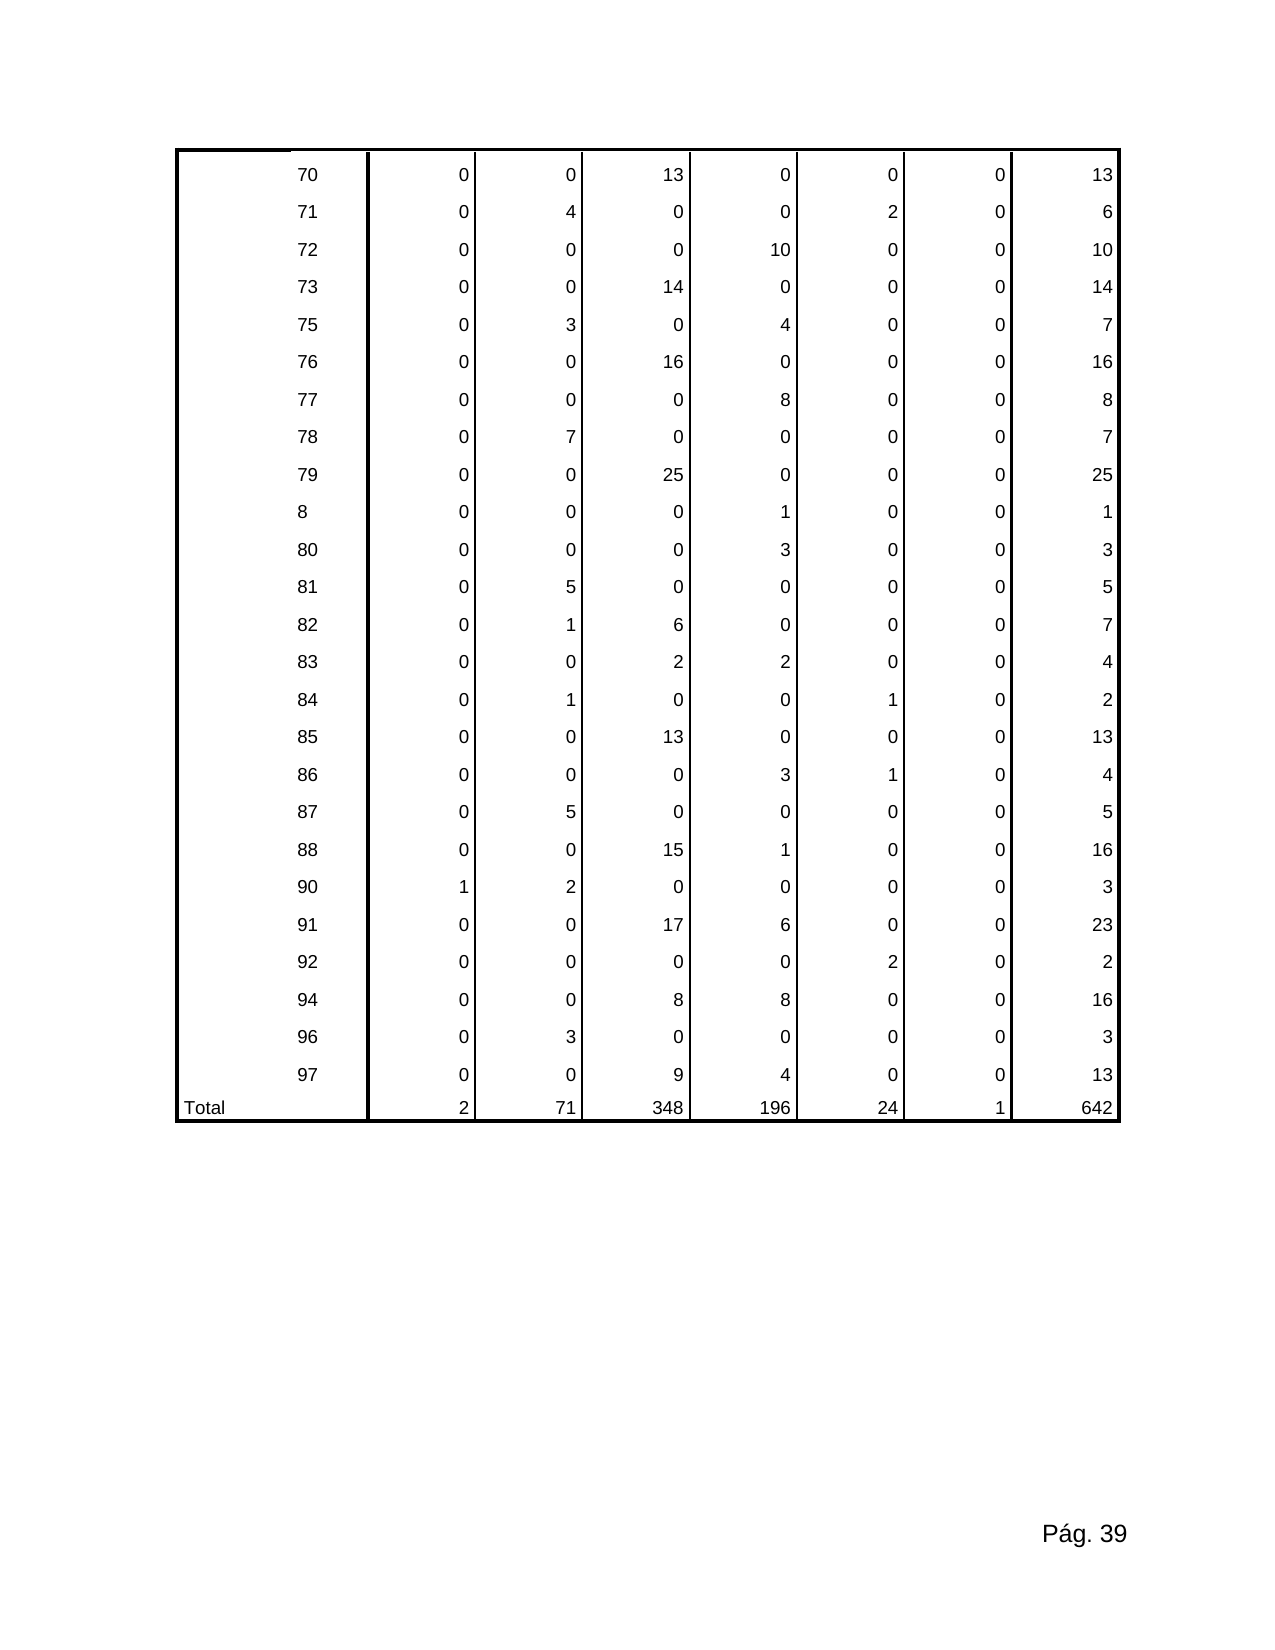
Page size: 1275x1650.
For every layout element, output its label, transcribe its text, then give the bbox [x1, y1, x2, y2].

table_cell 0 [905, 185, 1010, 223]
table_cell 0 [905, 598, 1010, 635]
table_cell 0 [798, 823, 903, 860]
table_cell 0 [370, 973, 474, 1010]
table_cell 1 [1013, 485, 1117, 523]
table_cell 0 [798, 373, 903, 410]
table_cell 1 [691, 485, 796, 523]
table_cell 79 [291, 448, 366, 485]
table_cell 2 [1013, 673, 1117, 710]
table_cell 3 [691, 748, 796, 785]
table_cell 0 [583, 410, 689, 448]
table_cell 0 [583, 785, 689, 823]
table_cell 0 [905, 298, 1010, 335]
table_cell 6 [583, 598, 689, 635]
table_cell 2 [798, 935, 903, 973]
table_cell 86 [291, 748, 366, 785]
table_cell 16 [583, 335, 689, 373]
table_cell 0 [370, 635, 474, 673]
table_cell 1 [476, 598, 581, 635]
table_cell 0 [370, 485, 474, 523]
table_cell 8 [1013, 373, 1117, 410]
table_cell 0 [905, 373, 1010, 410]
table_cell 0 [691, 935, 796, 973]
table_cell 0 [370, 1048, 474, 1085]
table_cell 0 [798, 973, 903, 1010]
table_cell 0 [905, 860, 1010, 898]
table_cell 24 [798, 1085, 903, 1118]
table_cell 0 [370, 151, 475, 185]
table_cell 0 [691, 335, 796, 373]
table_cell 0 [905, 673, 1010, 710]
table_cell 0 [476, 898, 581, 935]
table_cell 0 [798, 523, 903, 560]
table_cell 1 [905, 1085, 1010, 1118]
table_cell 85 [291, 710, 366, 748]
table_cell 71 [476, 1085, 581, 1118]
table_cell 80 [291, 523, 366, 560]
table_cell 14 [583, 260, 689, 298]
table_cell 94 [291, 973, 366, 1010]
table_cell 0 [691, 673, 796, 710]
table_cell 196 [691, 1085, 796, 1118]
table_cell 0 [691, 1010, 796, 1048]
table_cell 70 [291, 151, 368, 185]
table_cell 0 [583, 523, 689, 560]
table_cell 348 [583, 1085, 689, 1118]
table_cell 0 [370, 298, 474, 335]
table_cell 0 [583, 673, 689, 710]
table_cell 0 [905, 260, 1010, 298]
table_cell 3 [1013, 1010, 1117, 1048]
table_cell 16 [1013, 973, 1117, 1010]
table_cell 0 [905, 635, 1010, 673]
table_cell 0 [905, 748, 1010, 785]
table_cell 0 [476, 710, 581, 748]
table_cell 0 [476, 823, 581, 860]
table_cell 0 [905, 823, 1010, 860]
table_cell 2 [476, 860, 581, 898]
table_cell 0 [476, 485, 581, 523]
table_cell 0 [691, 260, 796, 298]
table_cell 0 [798, 598, 903, 635]
table_cell 13 [1013, 710, 1117, 748]
table_cell 7 [1013, 598, 1117, 635]
table_cell 10 [1013, 223, 1117, 260]
table_cell 0 [370, 935, 474, 973]
table_cell 0 [798, 223, 903, 260]
table_cell 0 [905, 935, 1010, 973]
table_cell 13 [583, 710, 689, 748]
table_cell 1 [691, 823, 796, 860]
table_cell 0 [798, 860, 903, 898]
table_cell 0 [476, 523, 581, 560]
table_cell 0 [691, 710, 796, 748]
table_cell 81 [291, 560, 366, 598]
table_cell 0 [691, 785, 796, 823]
table_cell 23 [1013, 898, 1117, 935]
table_cell 96 [291, 1010, 366, 1048]
table_cell 0 [370, 673, 474, 710]
table_cell 0 [370, 748, 474, 785]
table_cell 0 [905, 223, 1010, 260]
table_cell 0 [691, 448, 796, 485]
table_cell 25 [1013, 448, 1117, 485]
table_cell 77 [291, 373, 366, 410]
table_cell 0 [691, 151, 797, 185]
table_cell 13 [1013, 151, 1117, 185]
table_cell 0 [798, 151, 904, 185]
table_cell 3 [1013, 523, 1117, 560]
table_cell 0 [905, 410, 1010, 448]
table_cell 0 [370, 448, 474, 485]
table_cell 0 [370, 560, 474, 598]
table_cell 88 [291, 823, 366, 860]
table_cell 0 [798, 448, 903, 485]
table_cell 0 [370, 523, 474, 560]
table_cell 5 [1013, 785, 1117, 823]
table_cell 0 [798, 410, 903, 448]
table_cell 3 [691, 523, 796, 560]
table_cell 0 [583, 185, 689, 223]
table_cell 90 [291, 860, 366, 898]
table_cell 76 [291, 335, 366, 373]
table_cell 0 [583, 485, 689, 523]
table_cell 0 [370, 823, 474, 860]
table_cell 6 [691, 898, 796, 935]
table_cell 4 [691, 1048, 796, 1085]
table_cell 0 [476, 748, 581, 785]
table_cell 2 [1013, 935, 1117, 973]
table_cell 97 [291, 1048, 366, 1085]
table_cell 1 [798, 748, 903, 785]
table_cell 0 [798, 298, 903, 335]
table_cell 1 [370, 860, 474, 898]
table_cell 0 [798, 260, 903, 298]
table_cell 15 [583, 823, 689, 860]
table_cell 83 [291, 635, 366, 673]
table_cell 7 [1013, 298, 1117, 335]
table_cell 0 [370, 898, 474, 935]
table_cell 16 [1013, 335, 1117, 373]
table_cell 17 [583, 898, 689, 935]
table_cell 0 [691, 860, 796, 898]
table_cell 4 [1013, 635, 1117, 673]
table_cell 0 [691, 410, 796, 448]
table_cell 0 [798, 635, 903, 673]
table_cell 0 [476, 448, 581, 485]
table_cell 0 [476, 223, 581, 260]
table_cell 0 [798, 560, 903, 598]
table_cell 0 [905, 710, 1010, 748]
table_cell 0 [798, 785, 903, 823]
table_cell 0 [370, 260, 474, 298]
table_cell 0 [583, 560, 689, 598]
table_cell 7 [1013, 410, 1117, 448]
table_cell 0 [905, 785, 1010, 823]
table_cell 9 [583, 1048, 689, 1085]
table_cell 91 [291, 898, 366, 935]
table_cell 7 [476, 410, 581, 448]
table_cell 10 [691, 223, 796, 260]
table_cell 6 [1013, 185, 1117, 223]
table_cell 0 [905, 485, 1010, 523]
table_cell 8 [583, 973, 689, 1010]
table_cell 3 [476, 298, 581, 335]
table_cell 2 [583, 635, 689, 673]
table_cell 0 [905, 335, 1010, 373]
table_cell 0 [370, 335, 474, 373]
table_cell 0 [476, 1048, 581, 1085]
table_cell 0 [370, 598, 474, 635]
table_cell 0 [476, 635, 581, 673]
table_cell 72 [291, 223, 366, 260]
table_cell 0 [798, 1048, 903, 1085]
table_cell 0 [370, 373, 474, 410]
table_cell 0 [370, 185, 474, 223]
table_cell 0 [476, 151, 582, 185]
table_cell 82 [291, 598, 366, 635]
table_cell 73 [291, 260, 366, 298]
table_cell 0 [370, 710, 474, 748]
table_cell 84 [291, 673, 366, 710]
table_cell 0 [583, 935, 689, 973]
table_cell 3 [476, 1010, 581, 1048]
table_cell 92 [291, 935, 366, 973]
table_cell 75 [291, 298, 366, 335]
table_cell 0 [583, 748, 689, 785]
table_cell 4 [691, 298, 796, 335]
table_cell 0 [583, 298, 689, 335]
table_cell 0 [905, 1048, 1010, 1085]
table_cell 0 [905, 898, 1010, 935]
table_cell 0 [583, 1010, 689, 1048]
table_cell 13 [583, 151, 689, 185]
table_cell 8 [691, 373, 796, 410]
table_cell 78 [291, 410, 366, 448]
table_cell 1 [476, 673, 581, 710]
table_cell Total [179, 1085, 366, 1118]
table_cell 0 [798, 710, 903, 748]
table_cell 0 [370, 1010, 474, 1048]
table_cell 3 [1013, 860, 1117, 898]
table_cell 0 [476, 260, 581, 298]
table_cell 0 [583, 373, 689, 410]
table_cell 0 [798, 335, 903, 373]
table_cell 0 [476, 935, 581, 973]
table_cell 5 [476, 785, 581, 823]
table_cell 14 [1013, 260, 1117, 298]
table_cell 0 [476, 373, 581, 410]
table_cell 4 [476, 185, 581, 223]
table_cell 8 [291, 485, 366, 523]
table_cell 0 [476, 335, 581, 373]
table_cell 642 [1013, 1085, 1117, 1118]
table_cell 5 [476, 560, 581, 598]
table_cell 0 [476, 973, 581, 1010]
table_cell 0 [905, 523, 1010, 560]
table_cell 0 [798, 485, 903, 523]
table_cell 0 [691, 598, 796, 635]
table_cell 8 [691, 973, 796, 1010]
table_cell 0 [691, 560, 796, 598]
table_cell 0 [583, 860, 689, 898]
table_cell 4 [1013, 748, 1117, 785]
table_cell 0 [905, 1010, 1010, 1048]
table_cell 1 [798, 673, 903, 710]
table_cell 71 [291, 185, 366, 223]
table_cell 87 [291, 785, 366, 823]
table_cell 16 [1013, 823, 1117, 860]
table_cell 0 [905, 560, 1010, 598]
table_cell 2 [370, 1085, 474, 1118]
table_cell 2 [691, 635, 796, 673]
table_cell 5 [1013, 560, 1117, 598]
table_cell 0 [798, 1010, 903, 1048]
table_cell 0 [905, 448, 1010, 485]
table_cell 0 [370, 223, 474, 260]
table_cell 13 [1013, 1048, 1117, 1085]
table_cell 25 [583, 448, 689, 485]
table_cell 2 [798, 185, 903, 223]
table_cell 0 [798, 898, 903, 935]
table_cell 0 [691, 185, 796, 223]
table_cell 0 [370, 410, 474, 448]
table_cell 0 [905, 151, 1011, 185]
table_cell 0 [905, 973, 1010, 1010]
table_cell 0 [370, 785, 474, 823]
table_cell 0 [583, 223, 689, 260]
